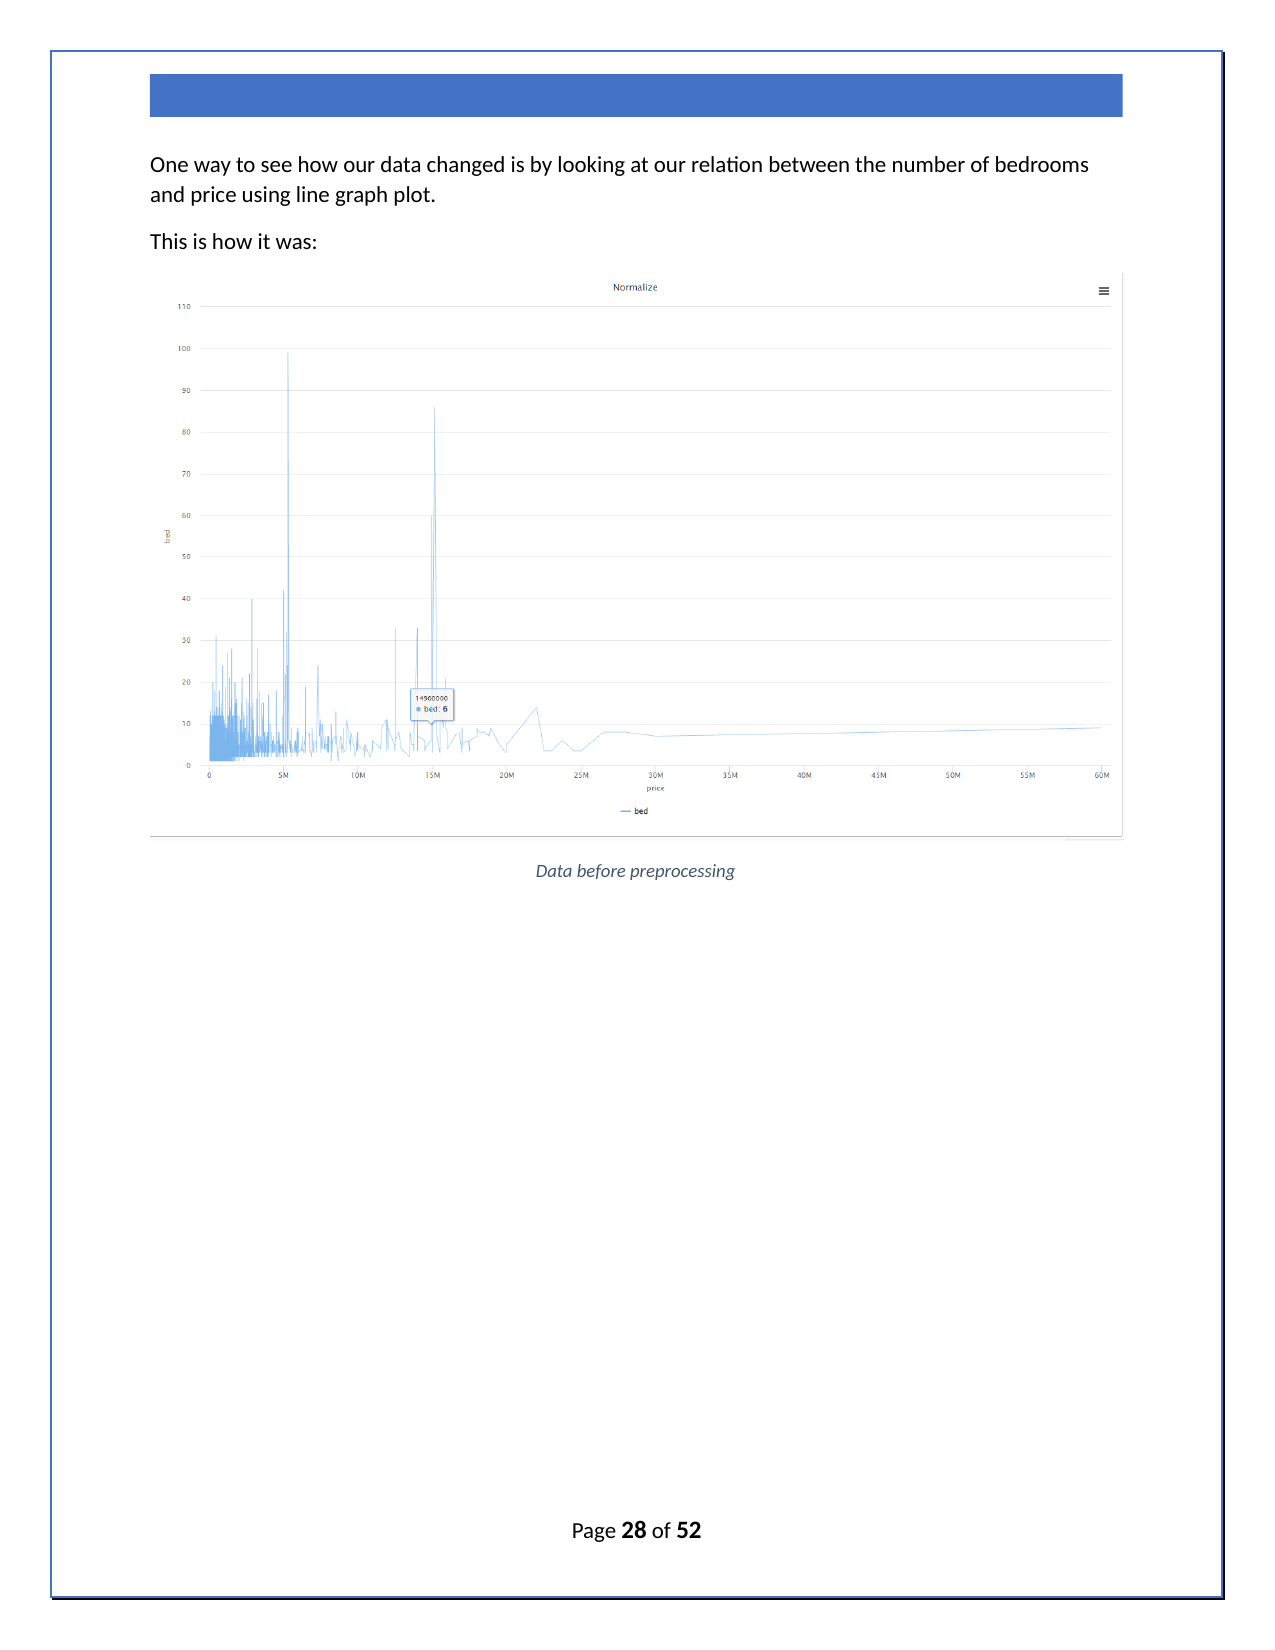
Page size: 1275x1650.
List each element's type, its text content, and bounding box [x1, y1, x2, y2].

picture [150, 273, 1125, 841]
text This is how it was: [150, 227, 1123, 255]
text One way to see how our data changed is by looking at our relation between the number of bedrooms and price using line graph plot. [150, 150, 1123, 208]
text Data before preprocessing [150, 859, 1123, 882]
